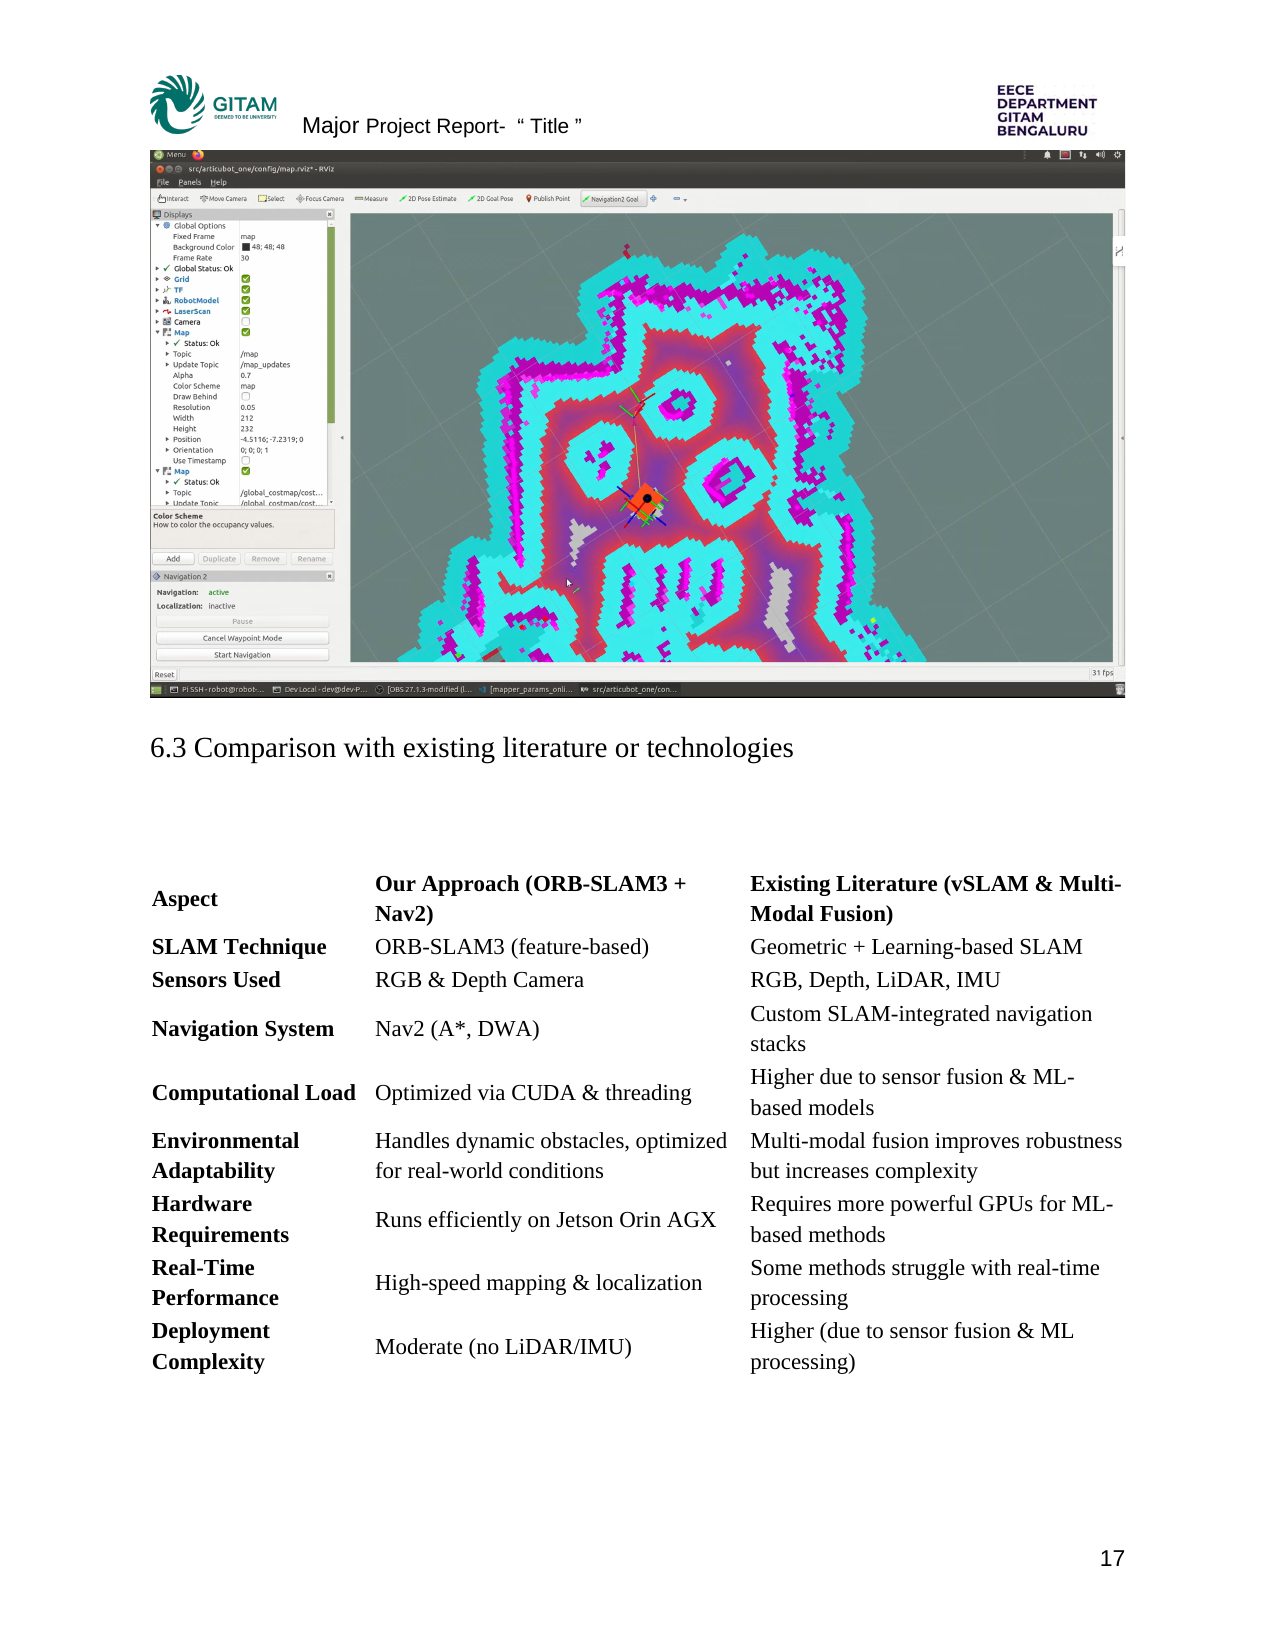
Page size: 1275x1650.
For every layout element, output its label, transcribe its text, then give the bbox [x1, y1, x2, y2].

table_cell Environmental Adaptability [150, 1125, 373, 1189]
picture [150, 150, 1125, 698]
table_cell RGB, Depth, LiDAR, IMU [749, 965, 1125, 998]
table_cell Nav2 (A*, DWA) [374, 998, 749, 1062]
table_cell High-speed mapping & localization [374, 1253, 749, 1316]
table_cell Computational Load [150, 1062, 373, 1125]
table_header Existing Literature (vSLAM & Multi-Modal Fusion) [749, 868, 1125, 932]
table_header Aspect [150, 868, 373, 932]
table_cell Higher due to sensor fusion & ML-based models [749, 1062, 1125, 1125]
table_cell Requires more powerful GPUs for ML-based methods [749, 1189, 1125, 1252]
table_cell Real-Time Performance [150, 1253, 373, 1316]
picture [150, 75, 277, 134]
table_cell Handles dynamic obstacles, optimized for real-world conditions [374, 1125, 749, 1189]
table_cell Multi-modal fusion improves robustness but increases complexity [749, 1125, 1125, 1189]
table_cell Custom SLAM-integrated navigation stacks [749, 998, 1125, 1062]
subtitle 6.3 Comparison with existing literature or technologies [150, 731, 1125, 764]
table_cell SLAM Technique [150, 932, 373, 965]
table_cell Moderate (no LiDAR/IMU) [374, 1316, 749, 1379]
table_cell Deployment Complexity [150, 1316, 373, 1379]
table_cell Runs efficiently on Jetson Orin AGX [374, 1189, 749, 1252]
table_cell Sensors Used [150, 965, 373, 998]
table_cell Optimized via CUDA & threading [374, 1062, 749, 1125]
table_cell Navigation System [150, 998, 373, 1062]
picture [993, 78, 1105, 141]
table_cell ORB-SLAM3 (feature-based) [374, 932, 749, 965]
table_cell Geometric + Learning-based SLAM [749, 932, 1125, 965]
table_cell Higher (due to sensor fusion & ML processing) [749, 1316, 1125, 1379]
table_header Our Approach (ORB-SLAM3 + Nav2) [374, 868, 749, 932]
table_cell RGB & Depth Camera [374, 965, 749, 998]
table_cell Some methods struggle with real-time processing [749, 1253, 1125, 1316]
table_cell Hardware Requirements [150, 1189, 373, 1252]
